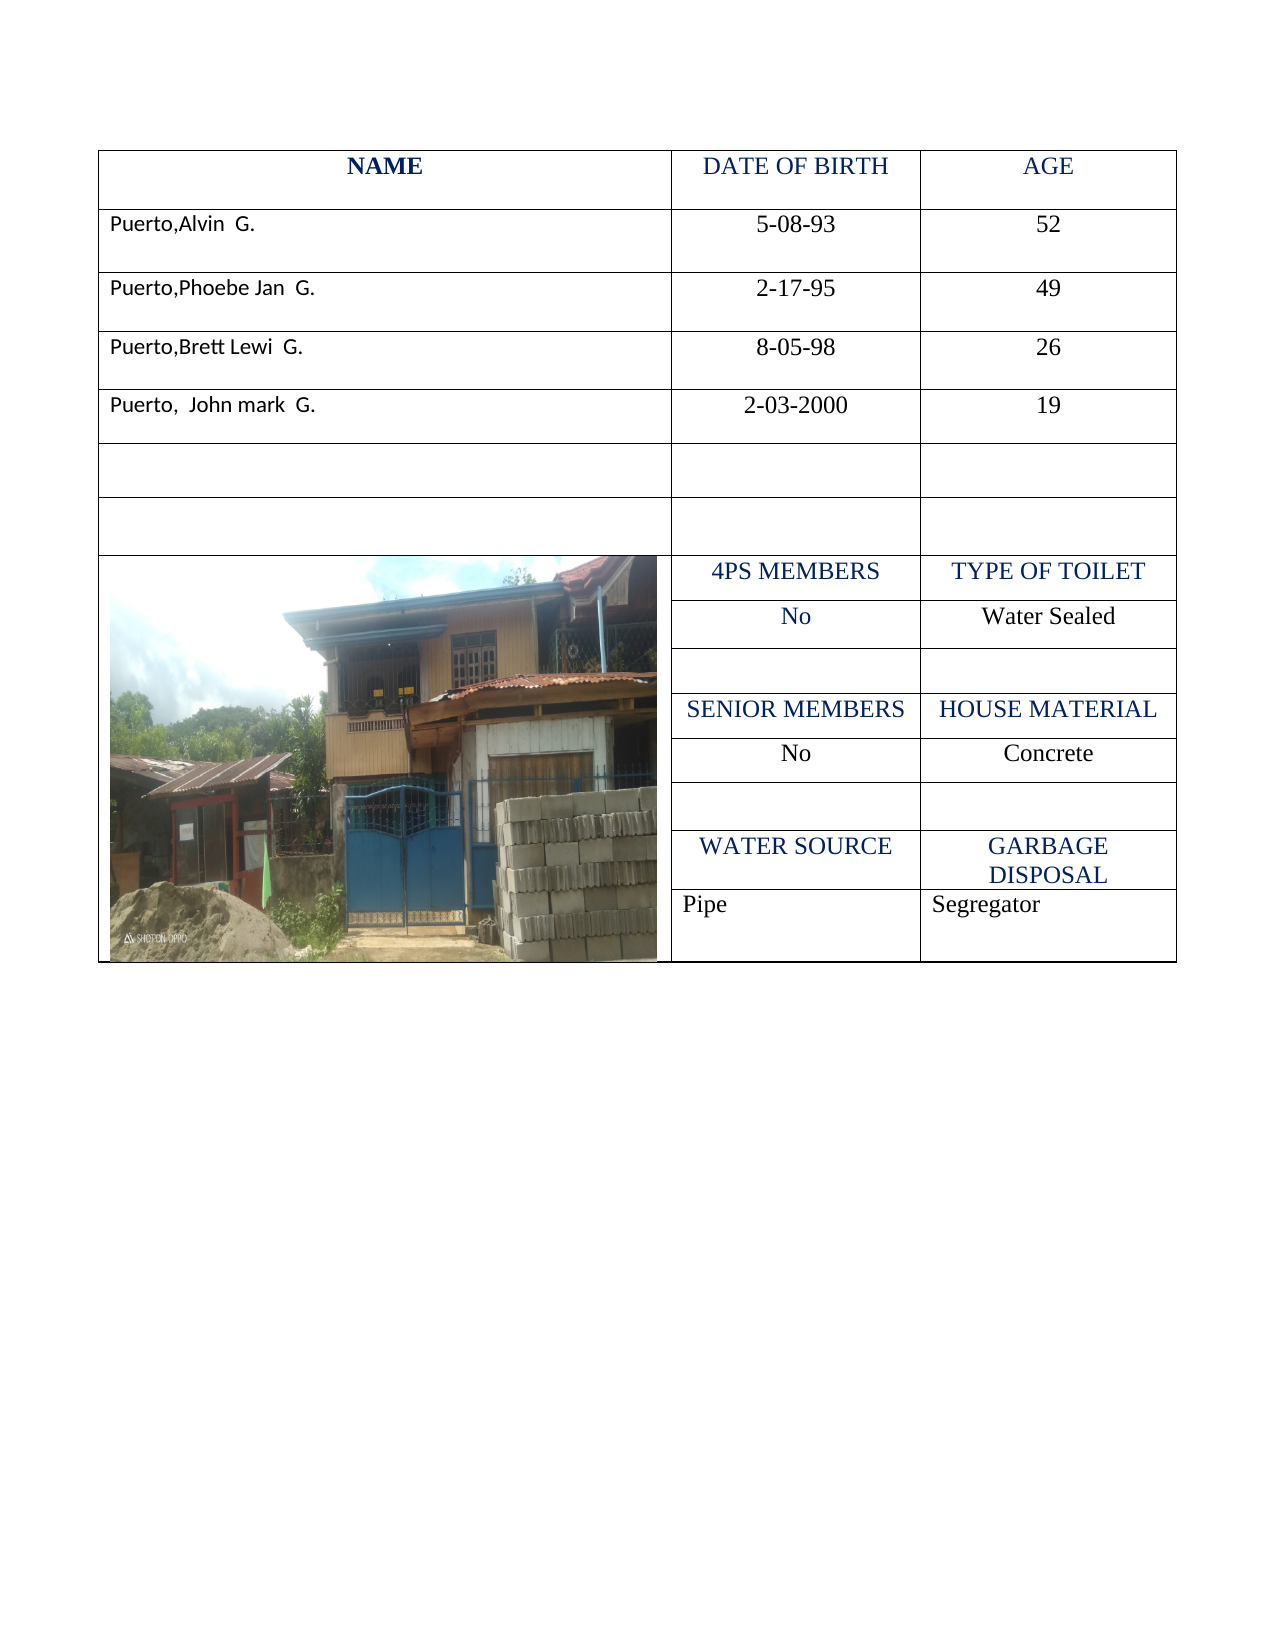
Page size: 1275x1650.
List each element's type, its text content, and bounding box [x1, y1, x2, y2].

table_cell Puerto,Phoebe Jan G. [99, 273, 671, 331]
table_cell 49 [921, 273, 1176, 331]
table_cell No [672, 601, 920, 648]
table_cell 2-17-95 [672, 273, 920, 331]
picture [110, 556, 657, 962]
table_cell 26 [921, 332, 1176, 389]
table_cell TYPE OF TOILET [921, 556, 1176, 600]
table_cell 4PS MEMBERS [672, 556, 920, 600]
table_cell Concrete [921, 739, 1176, 782]
table_cell [99, 556, 110, 961]
table_header AGE [921, 151, 1176, 208]
table_cell 8-05-98 [672, 332, 920, 389]
table_cell [657, 556, 671, 961]
table_cell [921, 649, 1176, 693]
table_cell Puerto,Alvin G. [99, 210, 671, 272]
table_cell Water Sealed [921, 601, 1176, 648]
table_header DATE OF BIRTH [672, 151, 920, 208]
table_cell 2-03-2000 [672, 390, 920, 443]
table_cell [921, 444, 1176, 497]
table_cell [672, 444, 920, 497]
table_cell [672, 649, 920, 693]
table_cell [99, 444, 671, 497]
table_cell [672, 498, 920, 555]
table_cell 19 [921, 390, 1176, 443]
table_cell No [672, 739, 920, 782]
table_header NAME [99, 151, 671, 208]
table_cell [99, 498, 671, 555]
table_cell 5-08-93 [672, 210, 920, 272]
table_cell SENIOR MEMBERS [672, 694, 920, 737]
table_cell Puerto, John mark G. [99, 390, 671, 443]
table_cell Segregator [921, 890, 1176, 961]
table_cell 52 [921, 210, 1176, 272]
table_cell Puerto,Brett Lewi G. [99, 332, 671, 389]
table_cell HOUSE MATERIAL [921, 694, 1176, 737]
table_cell WATER SOURCE [672, 831, 920, 888]
table_cell GARBAGE DISPOSAL [921, 831, 1176, 888]
table_cell [921, 783, 1176, 830]
table_cell [672, 783, 920, 830]
table_cell Pipe [672, 890, 920, 961]
table_cell [921, 498, 1176, 555]
